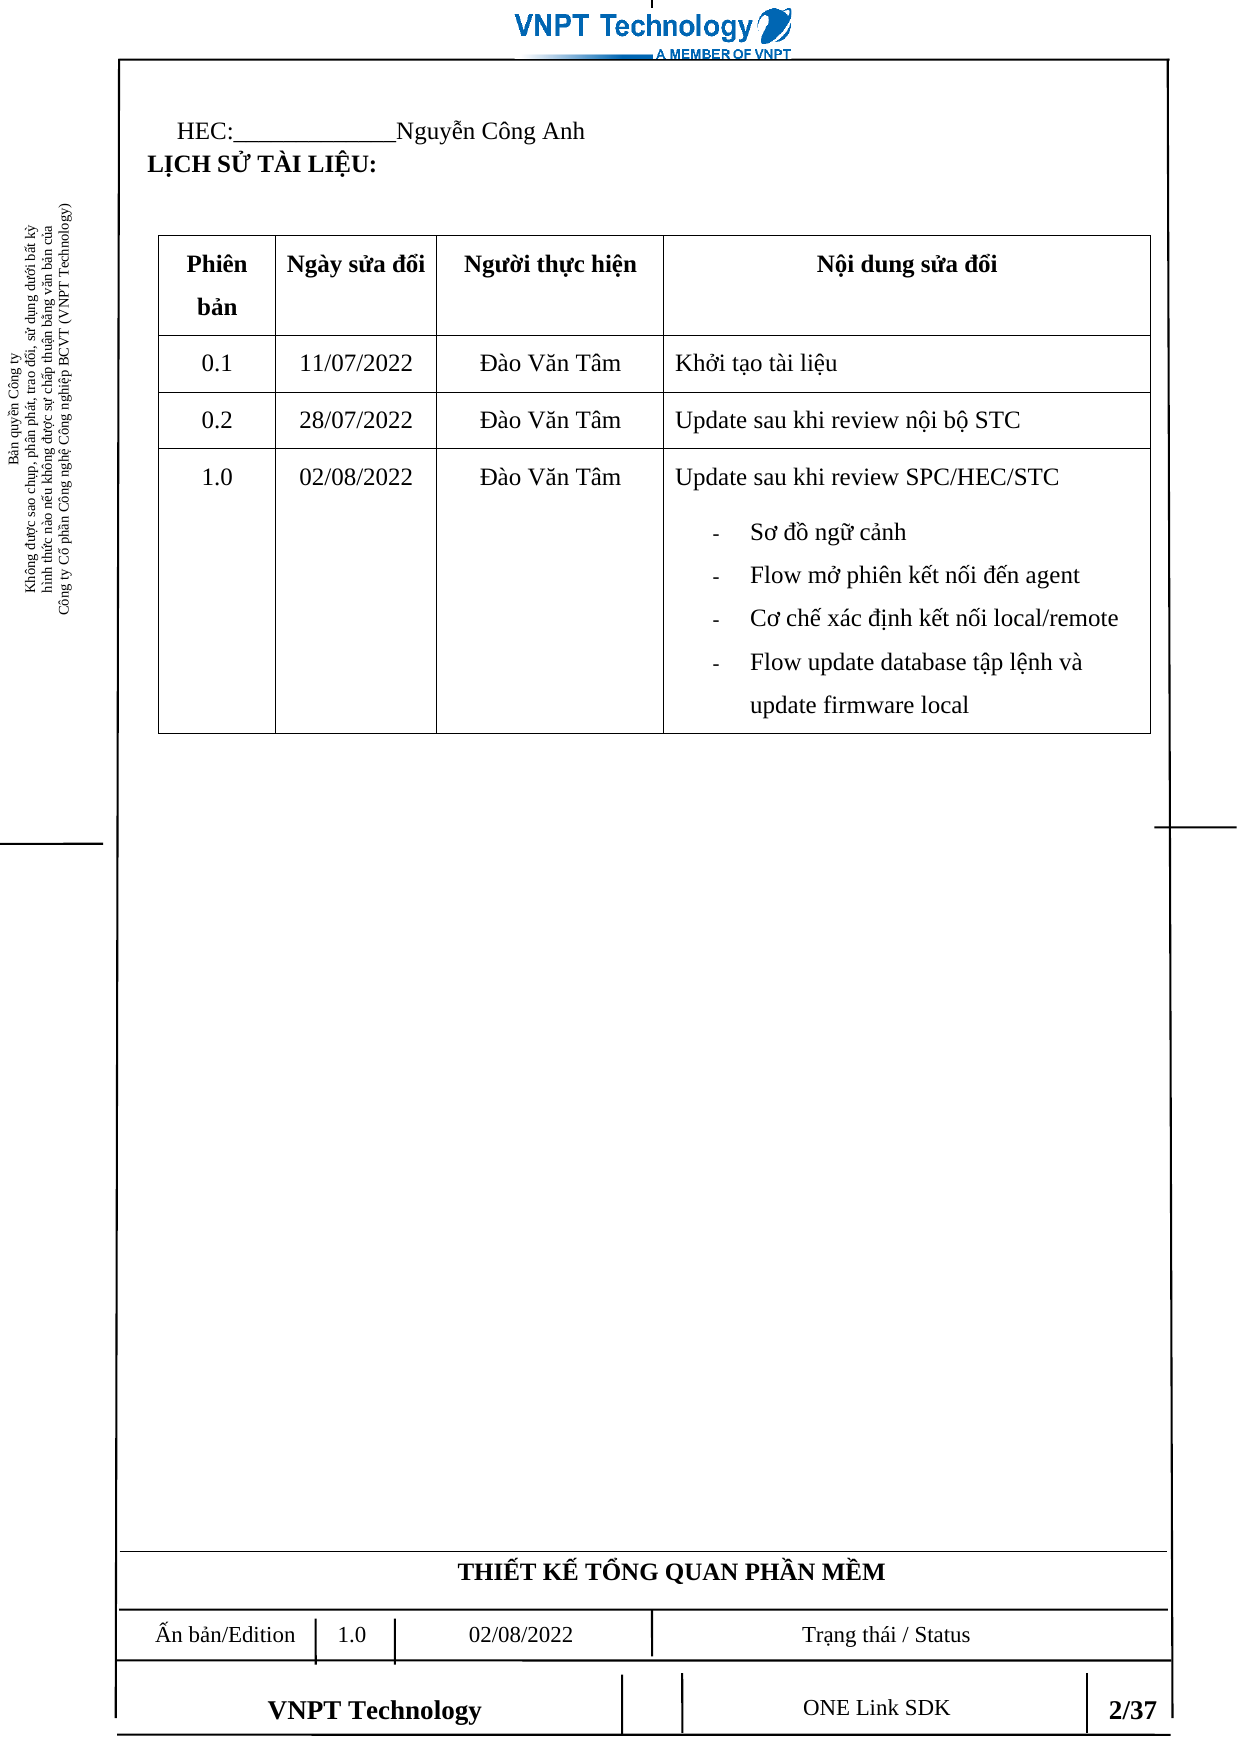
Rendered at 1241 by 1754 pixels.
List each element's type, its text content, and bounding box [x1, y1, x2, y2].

table_cell Đào Văn Tâm [437, 336, 663, 392]
table_cell Khởi tạo tài liệu [664, 336, 1150, 392]
table_cell 11/07/2022 [276, 336, 436, 392]
table_header Người thực hiện [437, 236, 663, 335]
table_cell Update sau khi review SPC/HEC/STC Sơ đồ ngữ cảnh Flow mở phiên kết nối đến agent Cơ chế xác định kết nối local/remote Flow update database tập lệnh và update firmware local [664, 449, 1150, 733]
table_cell Đào Văn Tâm [437, 393, 663, 448]
table_cell Update sau khi review nội bộ STC [664, 393, 1150, 448]
table_cell 1.0 [159, 449, 275, 733]
table_cell 28/07/2022 [276, 393, 436, 448]
table_cell Đào Văn Tâm [437, 449, 663, 733]
text HEC:_____________Nguyễn Công Anh [177, 116, 1152, 145]
picture [514, 8, 792, 59]
table_header Ngày sửa đổi [276, 236, 436, 335]
table_cell 02/08/2022 [276, 449, 436, 733]
table_header Nội dung sửa đổi [664, 236, 1150, 335]
text LỊCH SỬ TÀI LIỆU: [147, 149, 1152, 178]
table_cell 0.2 [159, 393, 275, 448]
table_cell 0.1 [159, 336, 275, 392]
table_header Phiên bản [159, 236, 275, 335]
